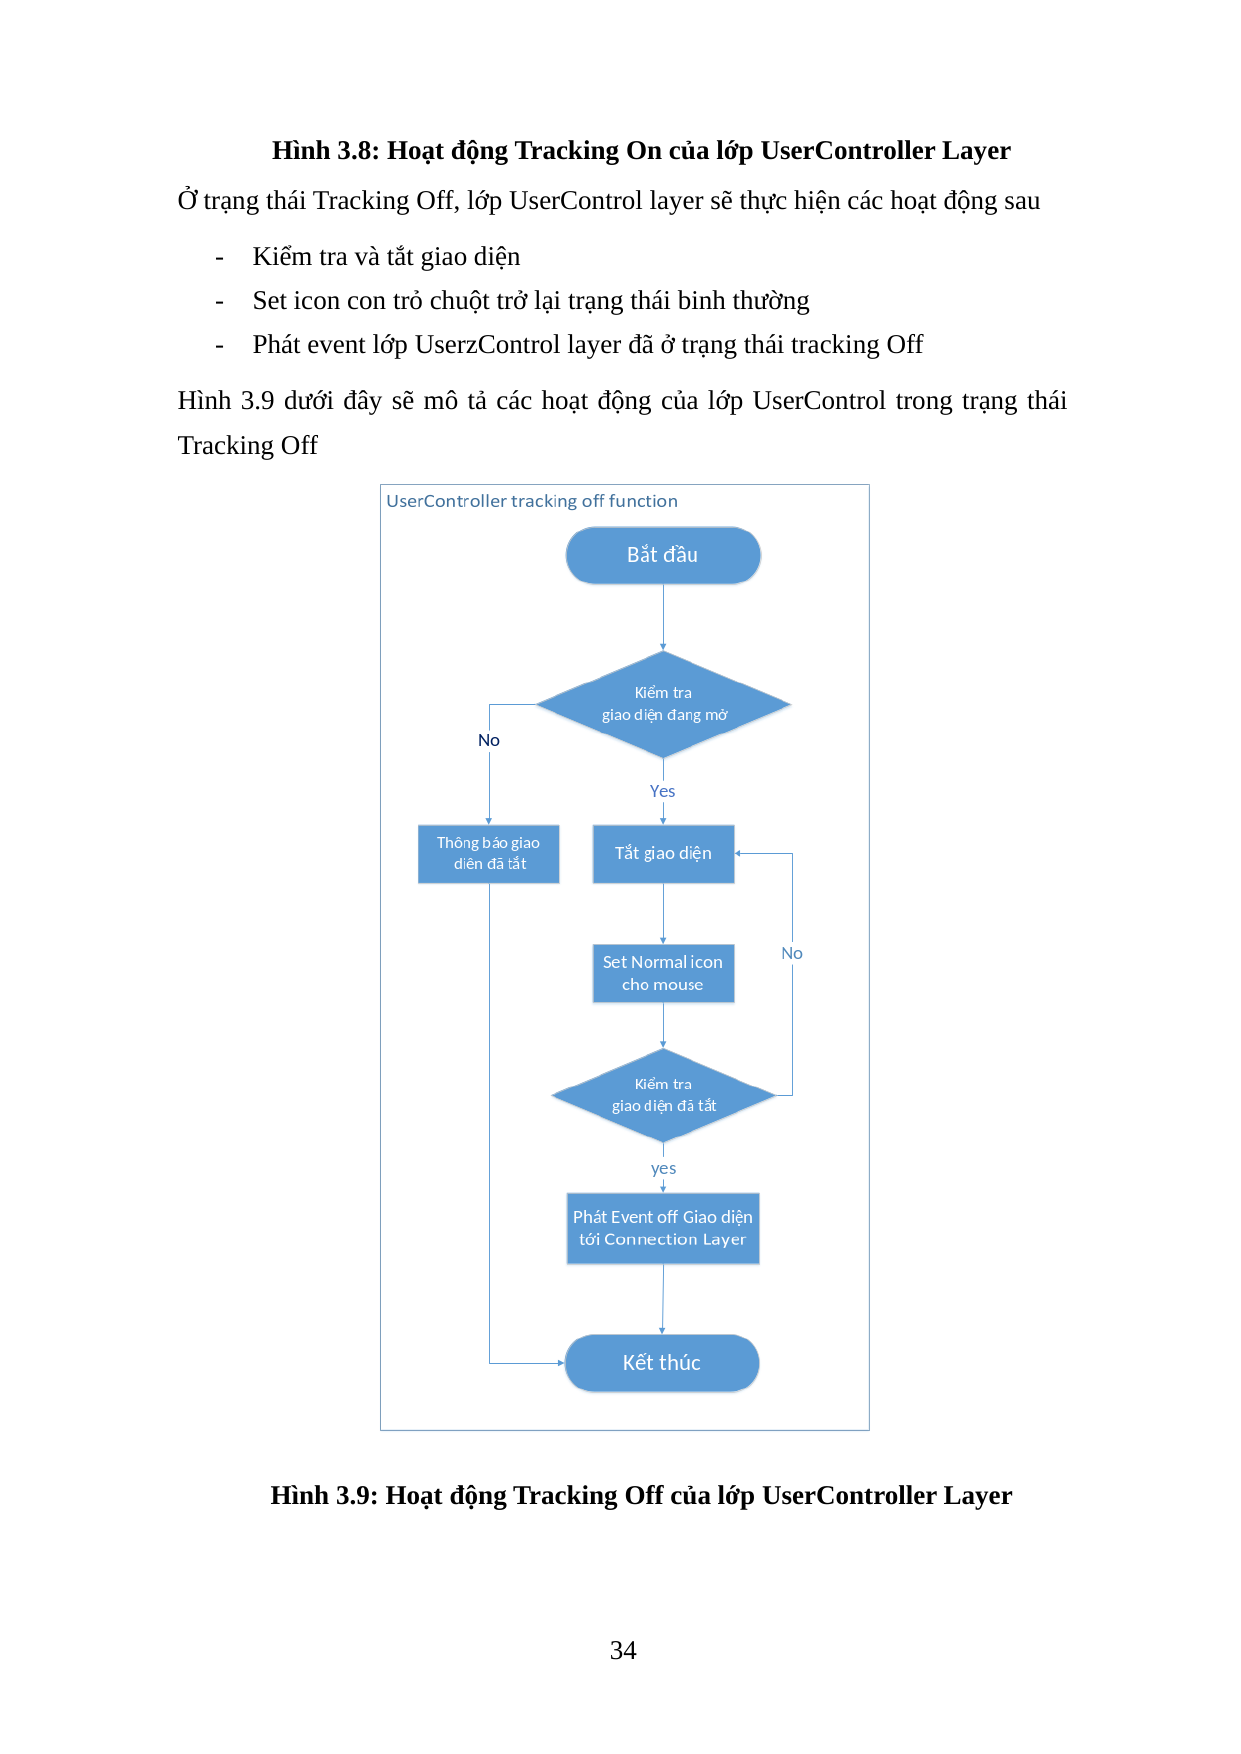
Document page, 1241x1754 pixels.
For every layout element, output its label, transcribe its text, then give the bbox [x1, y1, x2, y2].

text Hình 3.8: Hoạt động Tracking On của lớp UserController Layer [177, 131, 1069, 169]
list Kiểm tra và tắt giao diện [215, 237, 1069, 275]
text Ở trạng thái Tracking Off, lớp UserControl layer sẽ thực hiện các hoạt động sau [177, 181, 1069, 219]
text Hình 3.9 dưới đây sẽ mô tả các hoạt động của lớp UserControl trong trạng thái Tracking Off [177, 381, 1069, 463]
list Phát event lớp UserzControl layer đã ở trạng thái tracking Off [215, 325, 1069, 362]
list Set icon con trỏ chuột trở lại trạng thái binh thường [215, 281, 1069, 318]
text Hình 3.9: Hoạt động Tracking Off của lớp UserController Layer [177, 1476, 1069, 1513]
